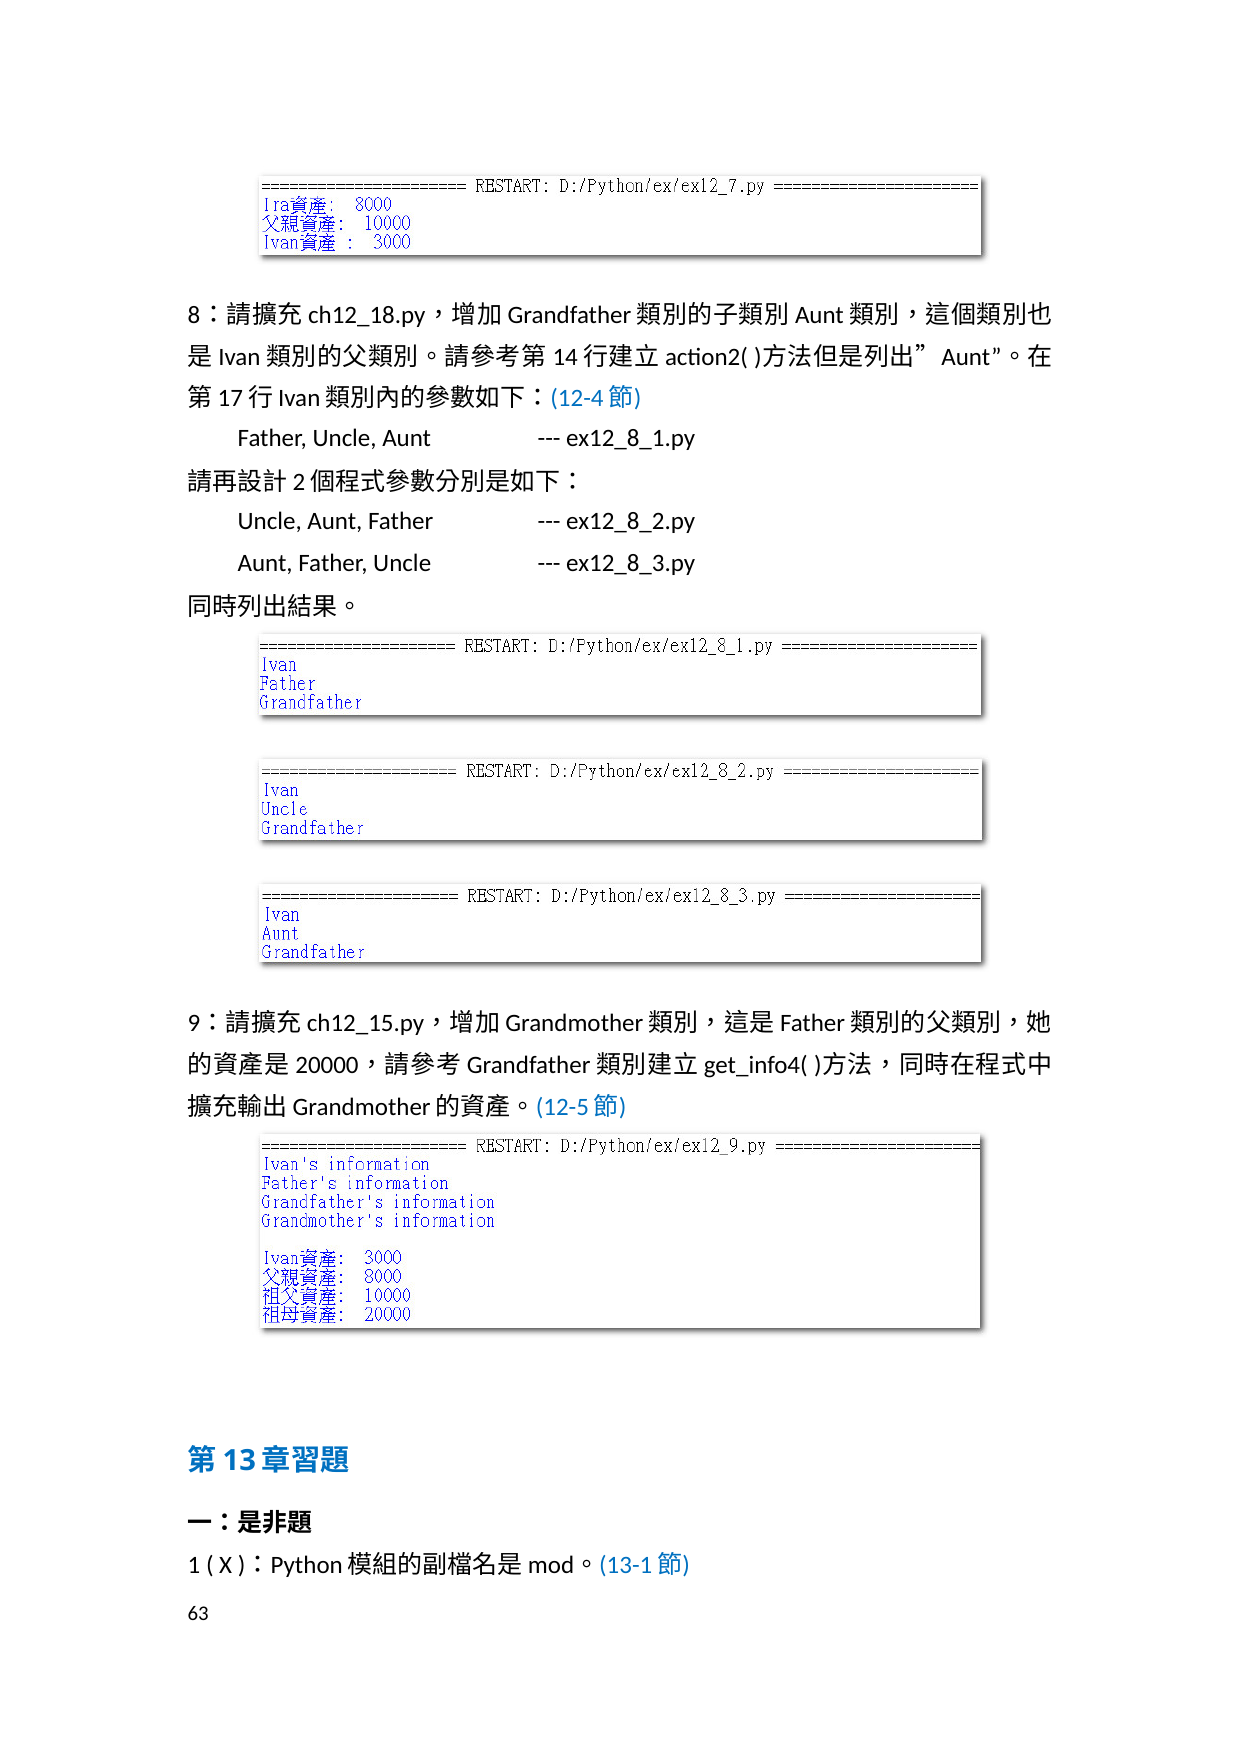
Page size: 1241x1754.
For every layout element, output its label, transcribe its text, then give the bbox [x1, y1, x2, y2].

picture [250, 875, 991, 972]
text 9：請擴充ch12_15.py，增加Grandmother類別，這是Father類別的父類別，她的資產是20000，請參考Grandfather類別建立get_info4( )方法，同時在程式中擴充輸出Grandmother的資產。(12-5節) [187, 1000, 1053, 1125]
text 8：請擴充ch12_18.py，增加Grandfather類別的子類別Aunt類別，這個類別也是Ivan類別的父類別。請參考第14行建立action2( )方法但是列出”Aunt”。在第17行Ivan類別內的參數如下：(12-4節) [187, 292, 1053, 417]
text 同時列出結果。 [187, 583, 1053, 625]
text 第13章習題 [187, 1417, 1053, 1500]
picture [250, 166, 991, 265]
text 一：是非題 [187, 1500, 1053, 1542]
picture [249, 750, 992, 850]
text 1 ( X )：Python模組的副檔名是mod。(13-1節) [187, 1542, 1053, 1583]
text Aunt, Father, Uncle --- ex12_8_3.py [237, 542, 1053, 583]
picture [250, 1125, 990, 1338]
text 請再設計2個程式參數分別是如下： [187, 458, 1053, 500]
text Father, Uncle, Aunt --- ex12_8_1.py [237, 417, 1053, 458]
picture [250, 625, 991, 725]
text Uncle, Aunt, Father --- ex12_8_2.py [237, 500, 1053, 542]
